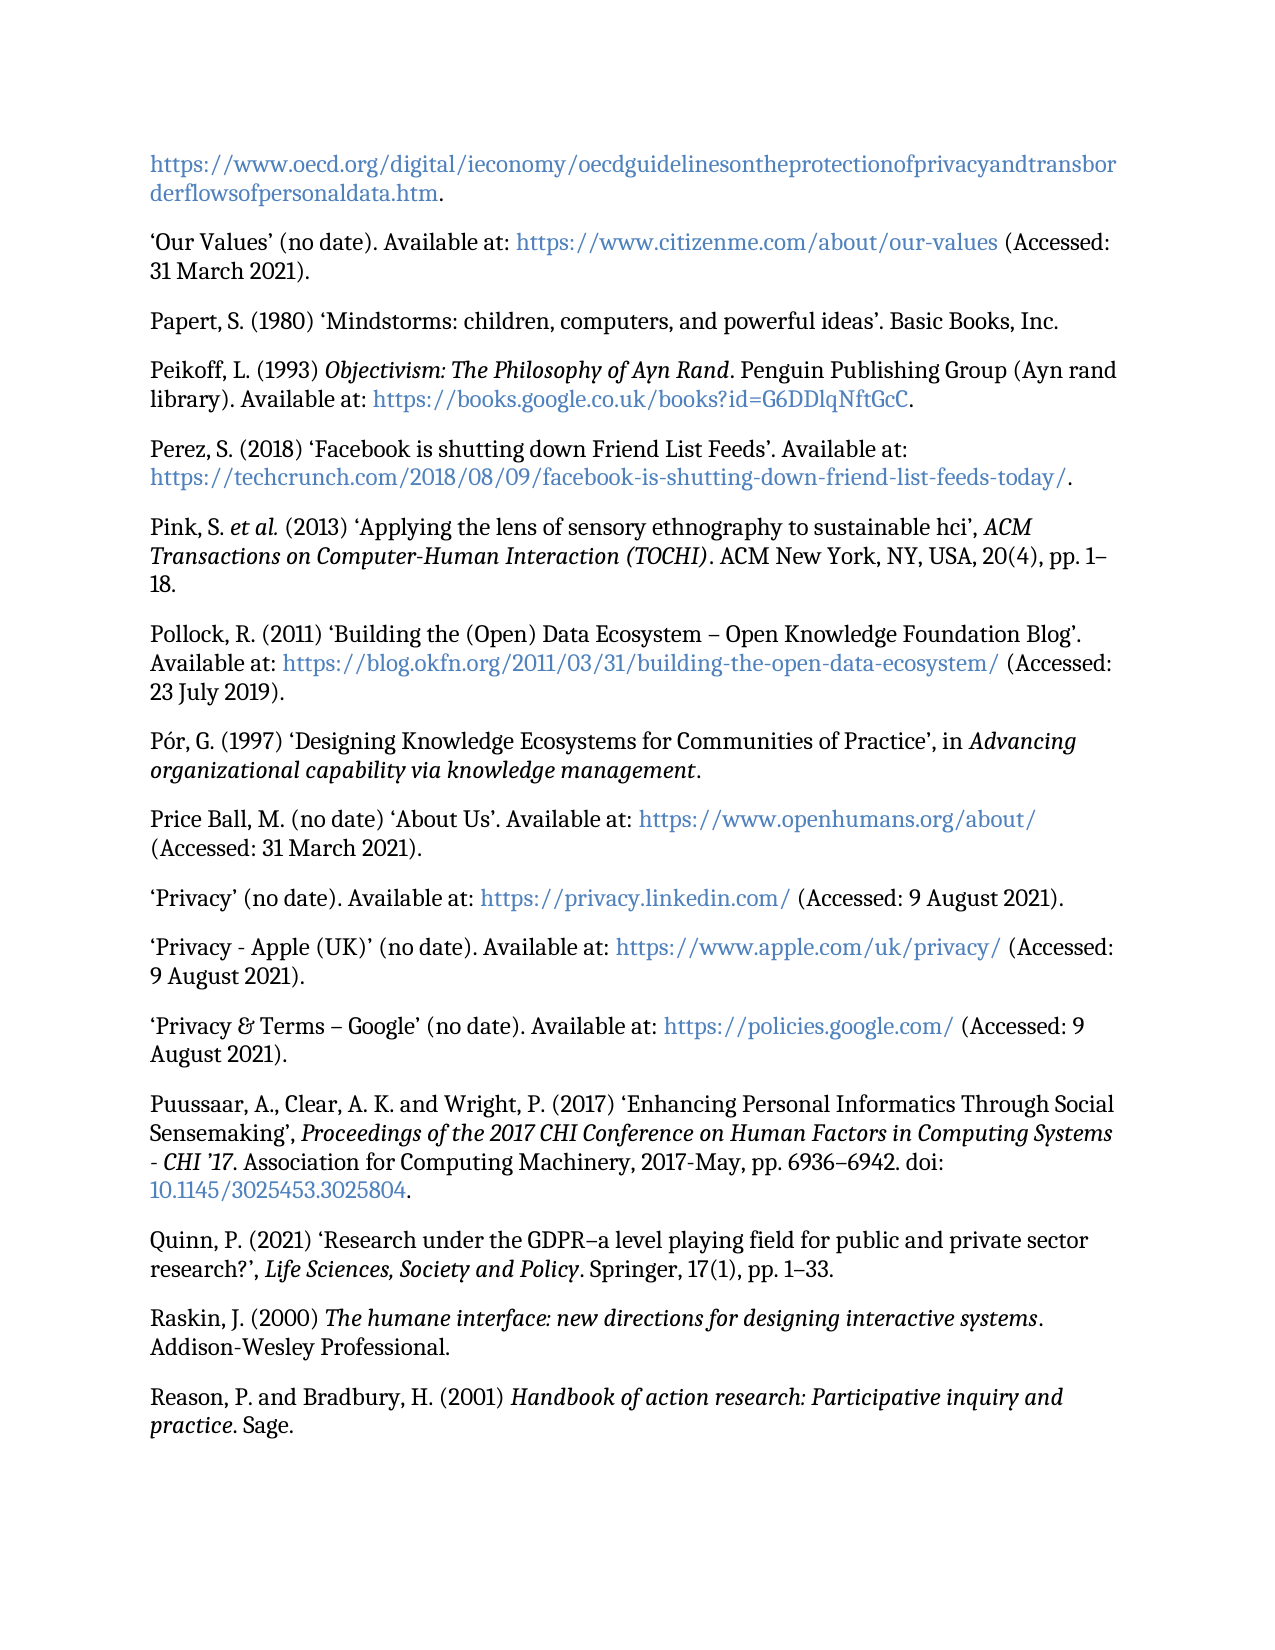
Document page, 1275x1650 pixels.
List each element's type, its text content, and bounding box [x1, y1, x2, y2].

text Reason, P. and Bradbury, H. (2001) Handbook of action research: Participative inquiry and practice. Sage. [150, 1382, 1125, 1440]
text Raskin, J. (2000) The humane interface: new directions for designing interactive systems. Addison-Wesley Professional. [150, 1304, 1125, 1362]
text ‘Our Values’ (no date). Available at: https://www.citizenme.com/about/our-values (Accessed: 31 March 2021). [150, 228, 1125, 286]
text ‘Privacy’ (no date). Available at: https://privacy.linkedin.com/ (Accessed: 9 August 2021). [150, 884, 1125, 912]
text Puussaar, A., Clear, A. K. and Wright, P. (2017) ‘Enhancing Personal Informatics Through Social Sensemaking’, Proceedings of the 2017 CHI Conference on Human Factors in Computing Systems - CHI ’17. Association for Computing Machinery, 2017-May, pp. 6936–6942. doi: 10.1145/3025453.3025804. [150, 1090, 1125, 1205]
text Price Ball, M. (no date) ‘About Us’. Available at: https://www.openhumans.org/about/ (Accessed: 31 March 2021). [150, 805, 1125, 863]
text Pollock, R. (2011) ‘Building the (Open) Data Ecosystem – Open Knowledge Foundation Blog’. Available at: https://blog.okfn.org/2011/03/31/building-the-open-data-ecosystem/ (Accessed: 23 July 2019). [150, 620, 1125, 706]
text ‘Privacy - Apple (UK)’ (no date). Available at: https://www.apple.com/uk/privacy/ (Accessed: 9 August 2021). [150, 933, 1125, 991]
text Peikoff, L. (1993) Objectivism: The Philosophy of Ayn Rand. Penguin Publishing Group (Ayn rand library). Available at: https://books.google.co.uk/books?id=G6DDlqNftGcC. [150, 356, 1125, 414]
text Pór, G. (1997) ‘Designing Knowledge Ecosystems for Communities of Practice’, in Advancing organizational capability via knowledge management. [150, 727, 1125, 784]
text Pink, S. et al. (2013) ‘Applying the lens of sensory ethnography to sustainable hci’, ACM Transactions on Computer-Human Interaction (TOCHI). ACM New York, NY, USA, 20(4), pp. 1–18. [150, 513, 1125, 599]
text Perez, S. (2018) ‘Facebook is shutting down Friend List Feeds’. Available at: https://techcrunch.com/2018/08/09/facebook-is-shutting-down-friend-list-feeds-today/. [150, 434, 1125, 492]
text ‘Privacy & Terms – Google’ (no date). Available at: https://policies.google.com/ (Accessed: 9 August 2021). [150, 1012, 1125, 1069]
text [150, 150, 1125, 207]
text Quinn, P. (2021) ‘Research under the GDPR–a level playing field for public and private sector research?’, Life Sciences, Society and Policy. Springer, 17(1), pp. 1–33. [150, 1226, 1125, 1283]
text Papert, S. (1980) ‘Mindstorms: children, computers, and powerful ideas’. Basic Books, Inc. [150, 307, 1125, 335]
